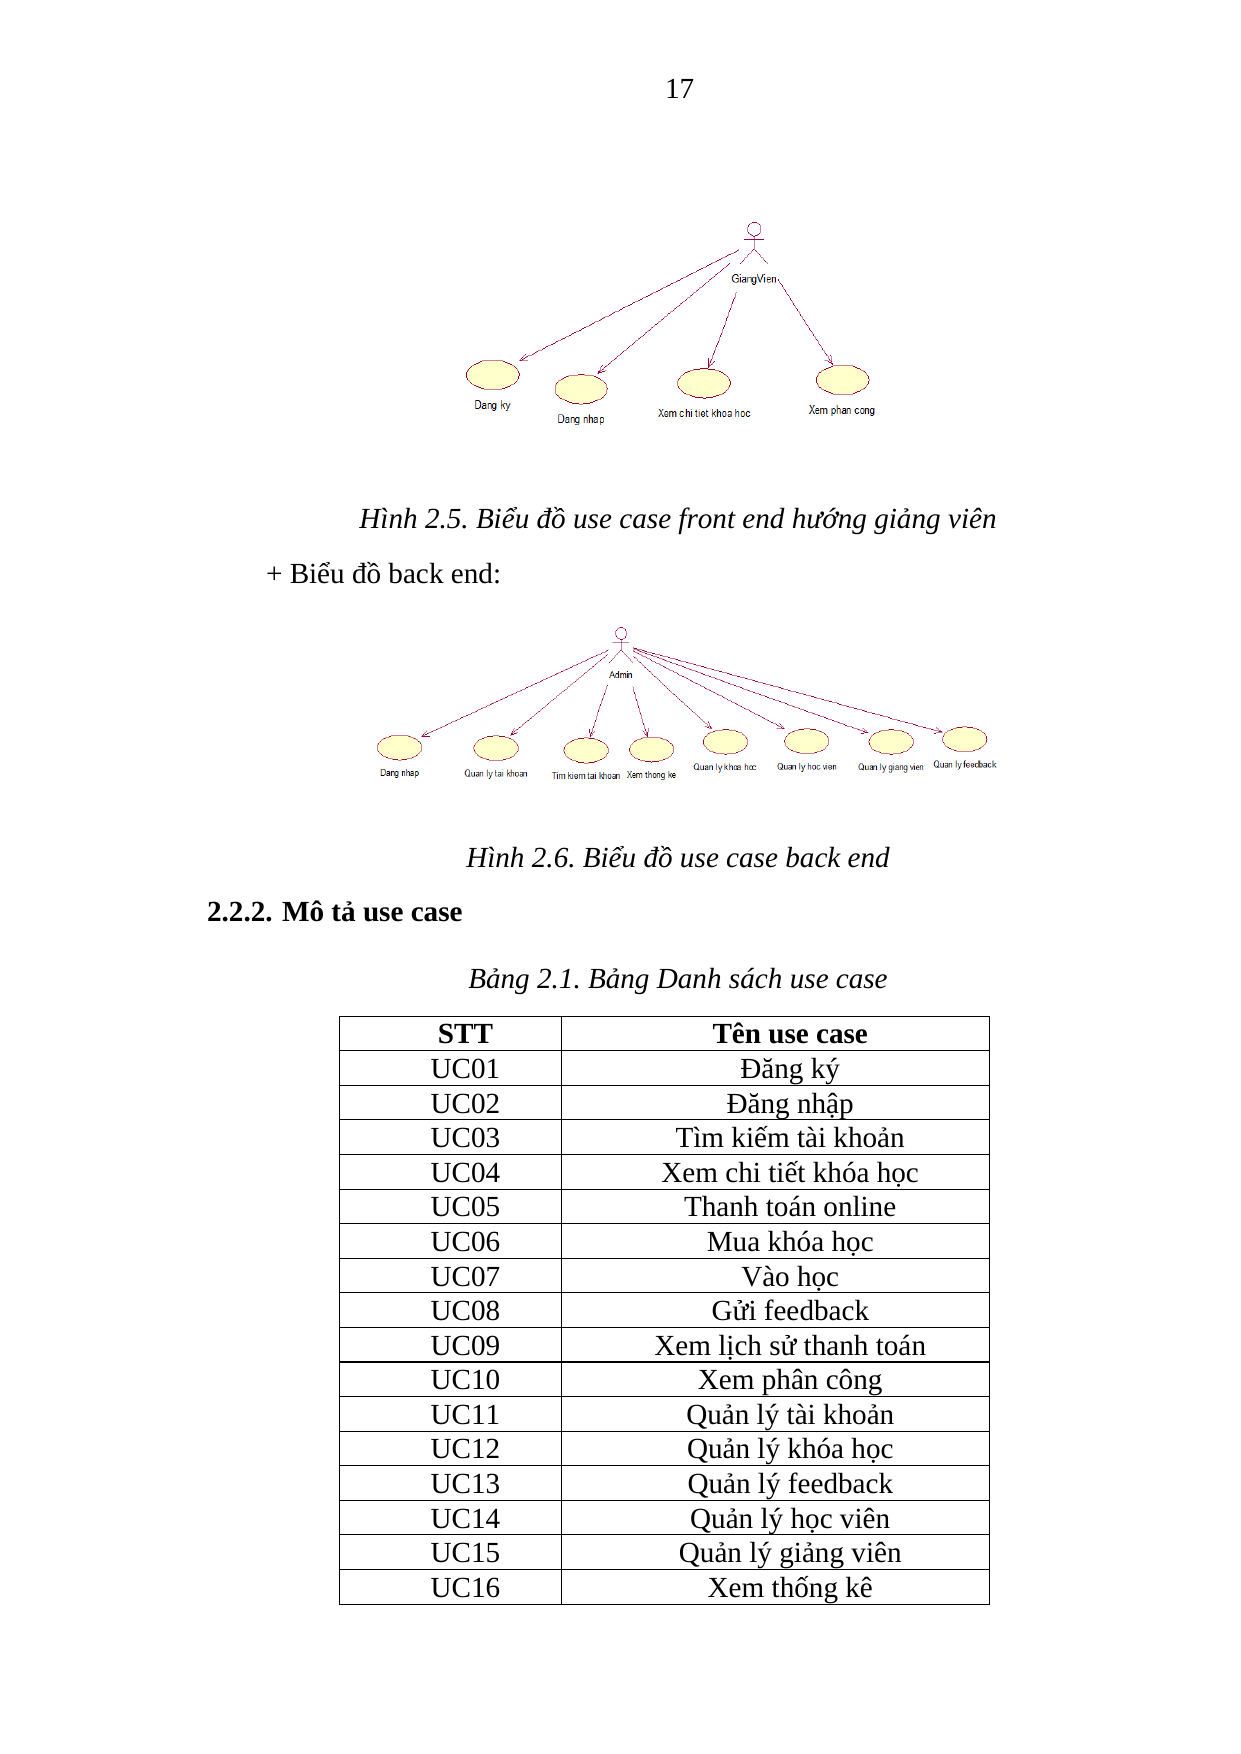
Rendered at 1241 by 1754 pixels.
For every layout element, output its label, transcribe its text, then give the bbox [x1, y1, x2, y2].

table_cell UC04 [340, 1155, 561, 1188]
table_cell UC10 [340, 1363, 561, 1396]
table_cell Quản lý khóa học [562, 1432, 989, 1465]
table_cell Đăng nhập [562, 1086, 989, 1119]
table_cell Xem lịch sử thanh toán [562, 1328, 989, 1361]
text + Biểu đồ back end: [266, 556, 1122, 589]
table_cell UC01 [340, 1051, 561, 1085]
table_cell UC16 [340, 1570, 561, 1603]
table_cell Vào học [562, 1259, 989, 1292]
table_cell Quản lý giảng viên [562, 1535, 989, 1569]
subtitle Mô tả use case [207, 894, 1122, 928]
table_cell Quản lý tài khoản [562, 1397, 989, 1431]
table_cell UC14 [340, 1501, 561, 1534]
table_cell UC12 [340, 1432, 561, 1465]
table_cell Mua khóa học [562, 1224, 989, 1258]
table_cell Tìm kiếm tài khoản [562, 1120, 989, 1154]
table_cell Quản lý học viên [562, 1501, 989, 1534]
table_cell UC11 [340, 1397, 561, 1431]
table_cell UC05 [340, 1190, 561, 1223]
table_header Tên use case [562, 1017, 989, 1050]
table_header STT [340, 1017, 561, 1050]
table_cell Đăng ký [562, 1051, 989, 1085]
text Bảng 2.1. Bảng Danh sách use case [207, 961, 1122, 995]
picture [349, 622, 1009, 807]
picture [437, 214, 921, 468]
table_cell UC09 [340, 1328, 561, 1361]
table_cell Quản lý feedback [562, 1466, 989, 1500]
table_cell UC06 [340, 1224, 561, 1258]
table_cell UC03 [340, 1120, 561, 1154]
table_cell Xem thống kê [562, 1570, 989, 1603]
table_cell UC07 [340, 1259, 561, 1292]
table_cell Xem chi tiết khóa học [562, 1155, 989, 1188]
table_cell UC13 [340, 1466, 561, 1500]
table_cell UC08 [340, 1293, 561, 1327]
table_cell Xem phân công [562, 1363, 989, 1396]
table_cell Thanh toán online [562, 1190, 989, 1223]
table_cell Gửi feedback [562, 1293, 989, 1327]
table_cell UC02 [340, 1086, 561, 1119]
table_cell UC15 [340, 1535, 561, 1569]
